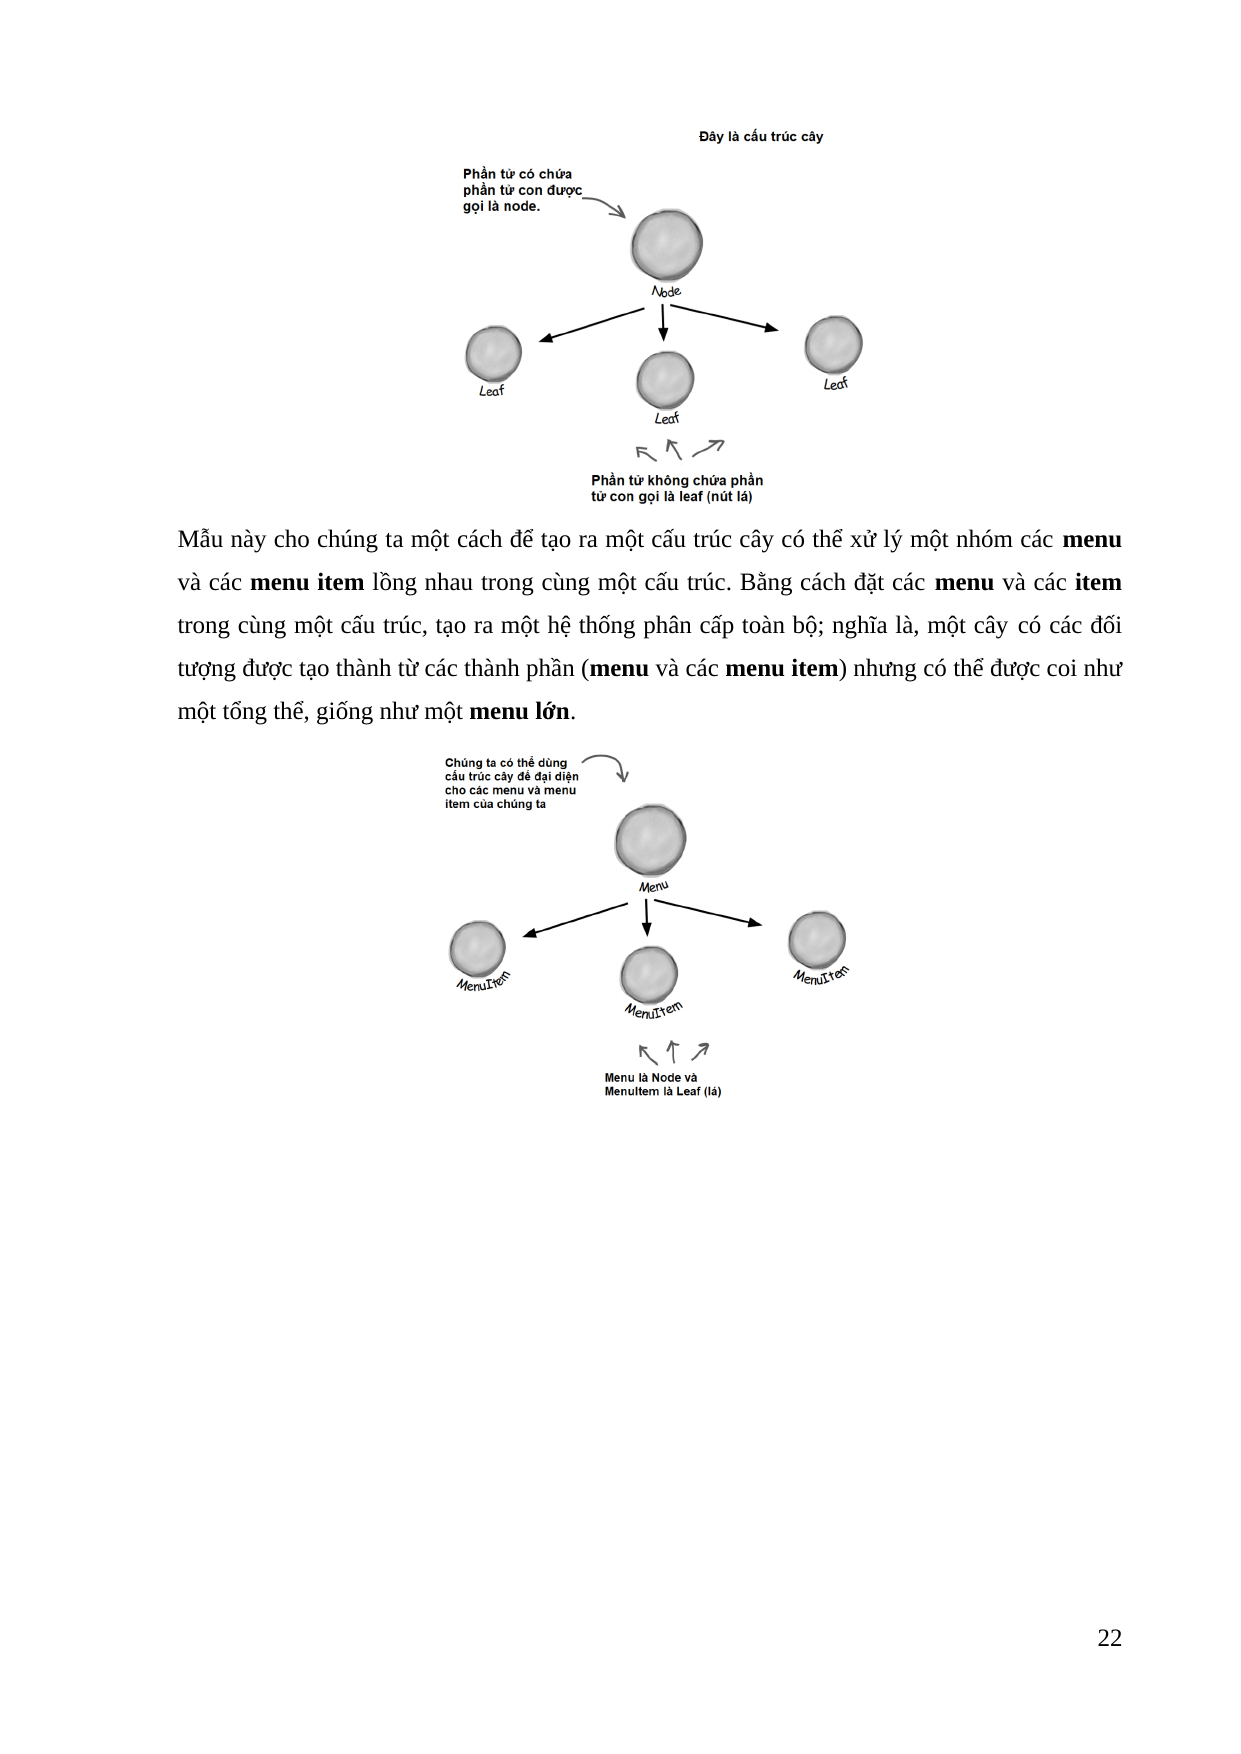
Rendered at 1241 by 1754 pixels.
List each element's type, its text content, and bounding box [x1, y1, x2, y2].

text Mẫu này cho chúng ta một cách để tạo ra một cấu trúc cây có thể xử lý một nhóm các menu và các menu item lồng nhau trong cùng một cấu trúc. Bằng cách đặt các menu và các item trong cùng một cấu trúc, tạo ra một hệ thống phân cấp toàn bộ; nghĩa là, một cây có các đối tượng được tạo thành từ các thành phần (menu và các menu item) nhưng có thể được coi như một tổng thể, giống như một menu lớn. [177, 524, 1122, 725]
picture [447, 118, 890, 510]
picture [422, 739, 878, 1099]
